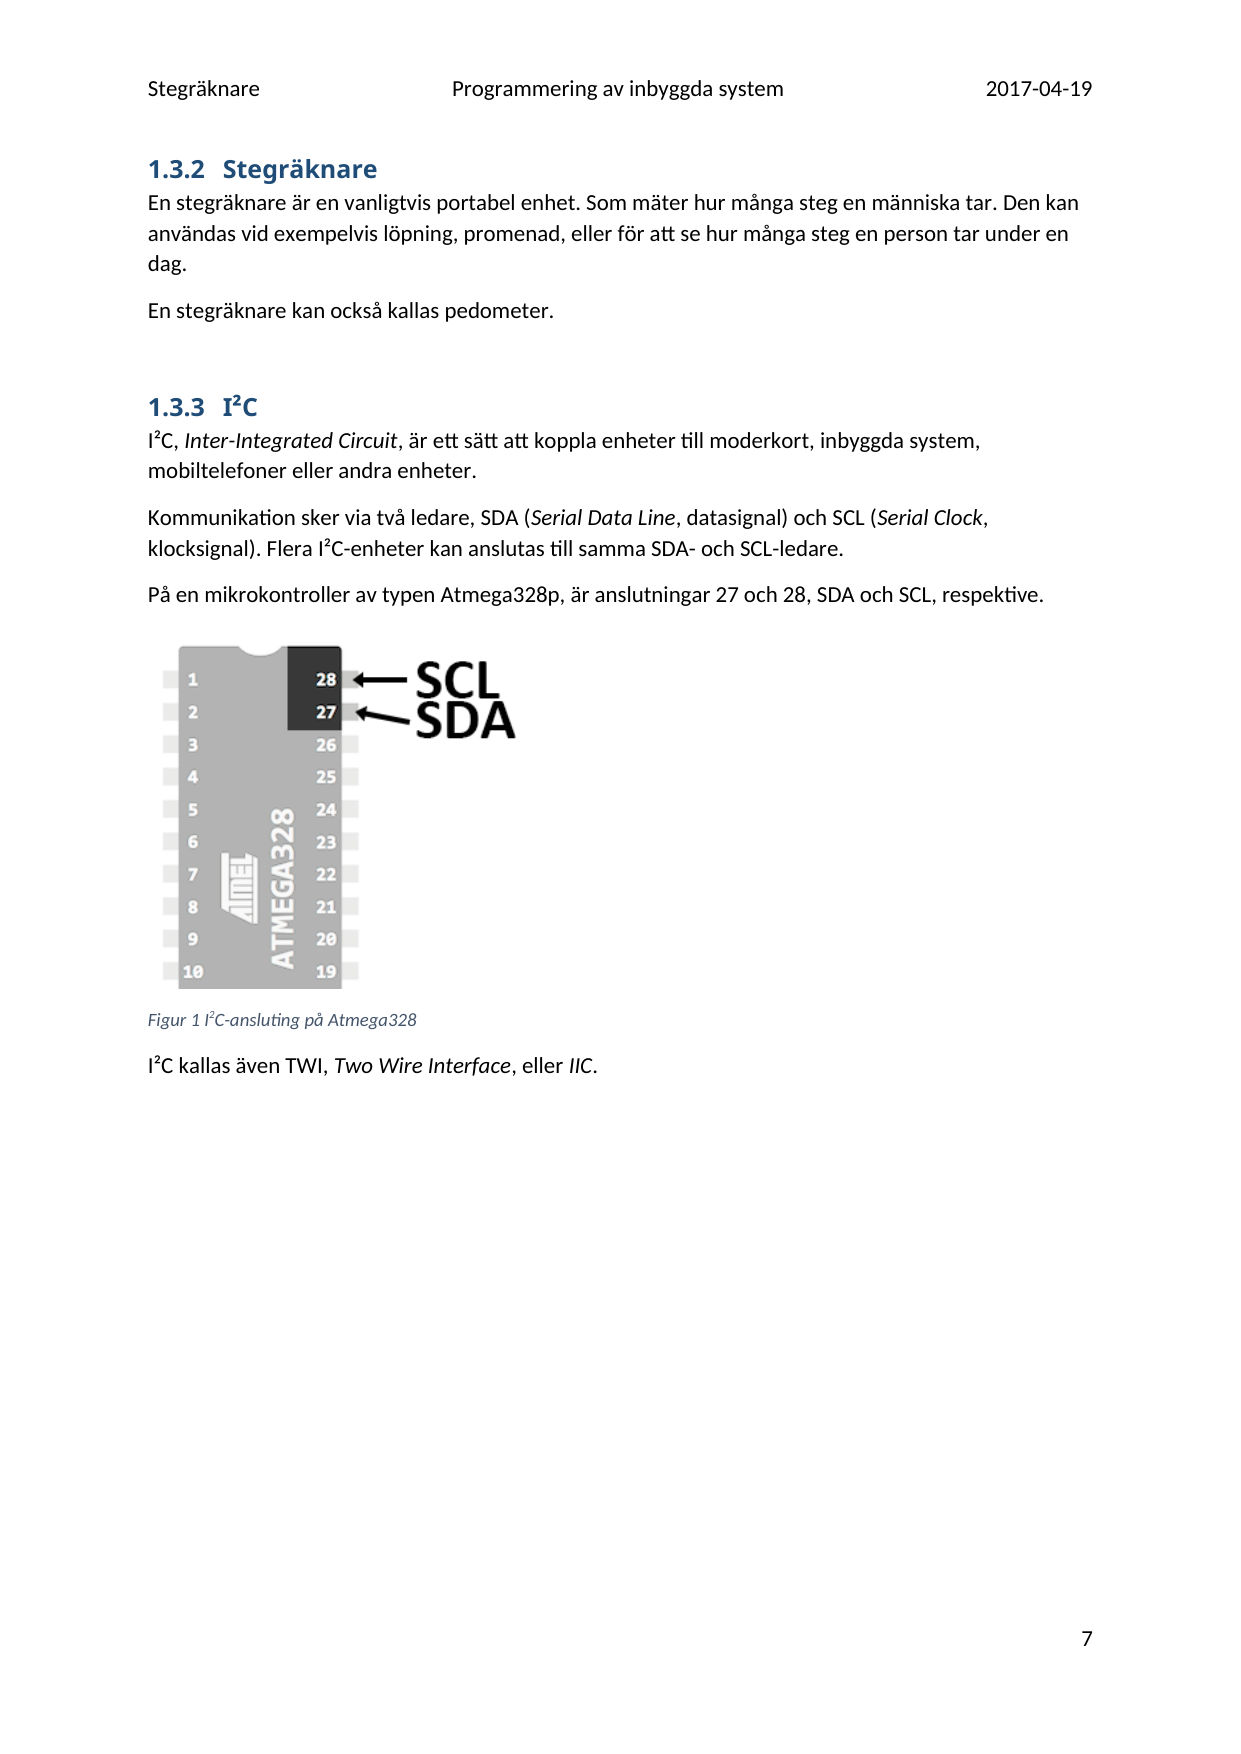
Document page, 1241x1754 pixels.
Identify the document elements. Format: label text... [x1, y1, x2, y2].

text En stegräknare kan också kallas pedometer. [148, 296, 1093, 324]
text Kommunikation sker via två ledare, SDA (Serial Data Line, datasignal) och SCL (Serial Clock, klocksignal). Flera I²C-enheter kan anslutas till samma SDA- och SCL-ledare. [148, 503, 1093, 562]
text En stegräknare är en vanligtvis portabel enhet. Som mäter hur många steg en människa tar. Den kan användas vid exempelvis löpning, promenad, eller för att se hur många steg en person tar under en dag. [148, 188, 1093, 277]
text Figur I2C-ansluting på Atmega328 [148, 1008, 1093, 1031]
text I²C kallas även TWI, Two Wire Interface, eller IIC. [148, 1052, 1093, 1079]
picture [147, 627, 532, 989]
text På en mikrokontroller av typen Atmega328p, är anslutningar 27 och 28, SDA och SCL, respektive. [148, 581, 1093, 608]
subtitle Stegräknare [148, 152, 1093, 186]
subtitle I²C [148, 389, 1093, 424]
text I²C, Inter-Integrated Circuit, är ett sätt att koppla enheter till moderkort, inbyggda system, mobiltelefoner eller andra enheter. [148, 426, 1093, 484]
